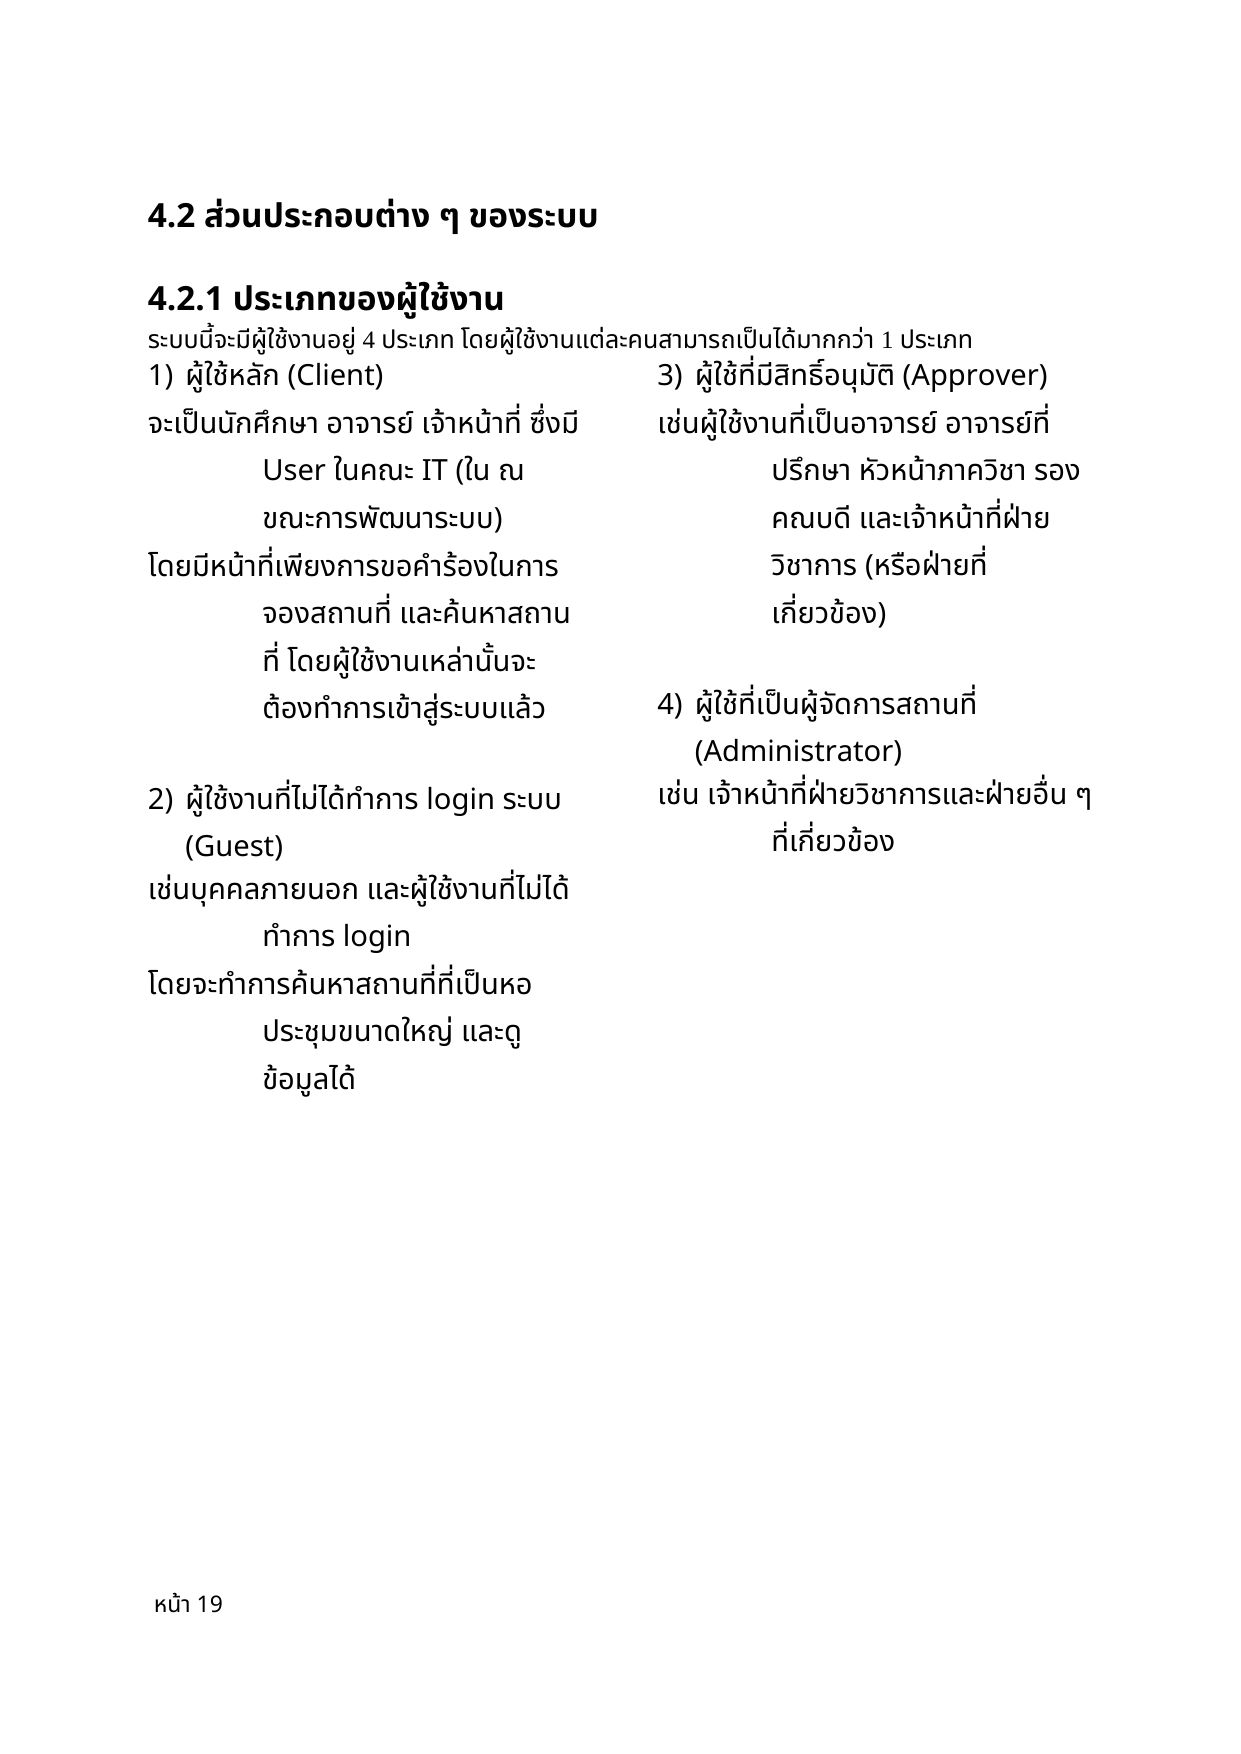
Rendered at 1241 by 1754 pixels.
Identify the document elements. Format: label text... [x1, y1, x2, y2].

list โดยมีหน้าที่เพียงการขอคำร้องในการจองสถานที่ และค้นหาสถานที่ โดยผู้ใช้งานเหล่านั้นจะต้องทำการเข้าสู่ระบบแล้ว [148, 545, 583, 732]
subtitle 4.2.1 ประเภทของผู้ใช้งาน [148, 275, 1092, 326]
list ผู้ใช้ที่มีสิทธิ์อนุมัติ (Approver) [657, 354, 1092, 398]
list ผู้ใช้งานที่ไม่ได้ทำการ login ระบบ (Guest) [148, 778, 583, 865]
subtitle 4.2 ส่วนประกอบต่าง ๆ ของระบบ [148, 191, 1092, 242]
list เช่น เจ้าหน้าที่ฝ่ายวิชาการและฝ่ายอื่น ๆ ที่เกี่ยวข้อง [657, 773, 1092, 865]
text ระบบนี้จะมีผู้ใช้งานอยู่ 4 ประเภท โดยผู้ใช้งานแต่ละคนสามารถเป็นได้มากกว่า 1 ประเภท [148, 326, 1092, 354]
list ผู้ใช้ที่เป็นผู้จัดการสถานที่ (Administrator) [657, 683, 1092, 770]
list เช่นผู้ใช้งานที่เป็นอาจารย์ อาจารย์ที่ปรึกษา หัวหน้าภาควิชา รองคณบดี และเจ้าหน้าที่ฝ่ายวิชาการ (หรือฝ่ายที่เกี่ยวข้อง) [657, 402, 1092, 637]
list โดยจะทำการค้นหาสถานที่ที่เป็นหอประชุมขนาดใหญ่ และดูข้อมูลได้ [148, 963, 583, 1102]
list เช่นบุคคลภายนอก และผู้ใช้งานที่ไม่ได้ทำการ login [148, 868, 583, 960]
list จะเป็นนักศึกษา อาจารย์ เจ้าหน้าที่ ซึ่งมี User ในคณะ IT (ใน ณ ขณะการพัฒนาระบบ) [148, 402, 583, 542]
list ผู้ใช้หลัก (Client) [148, 354, 583, 398]
